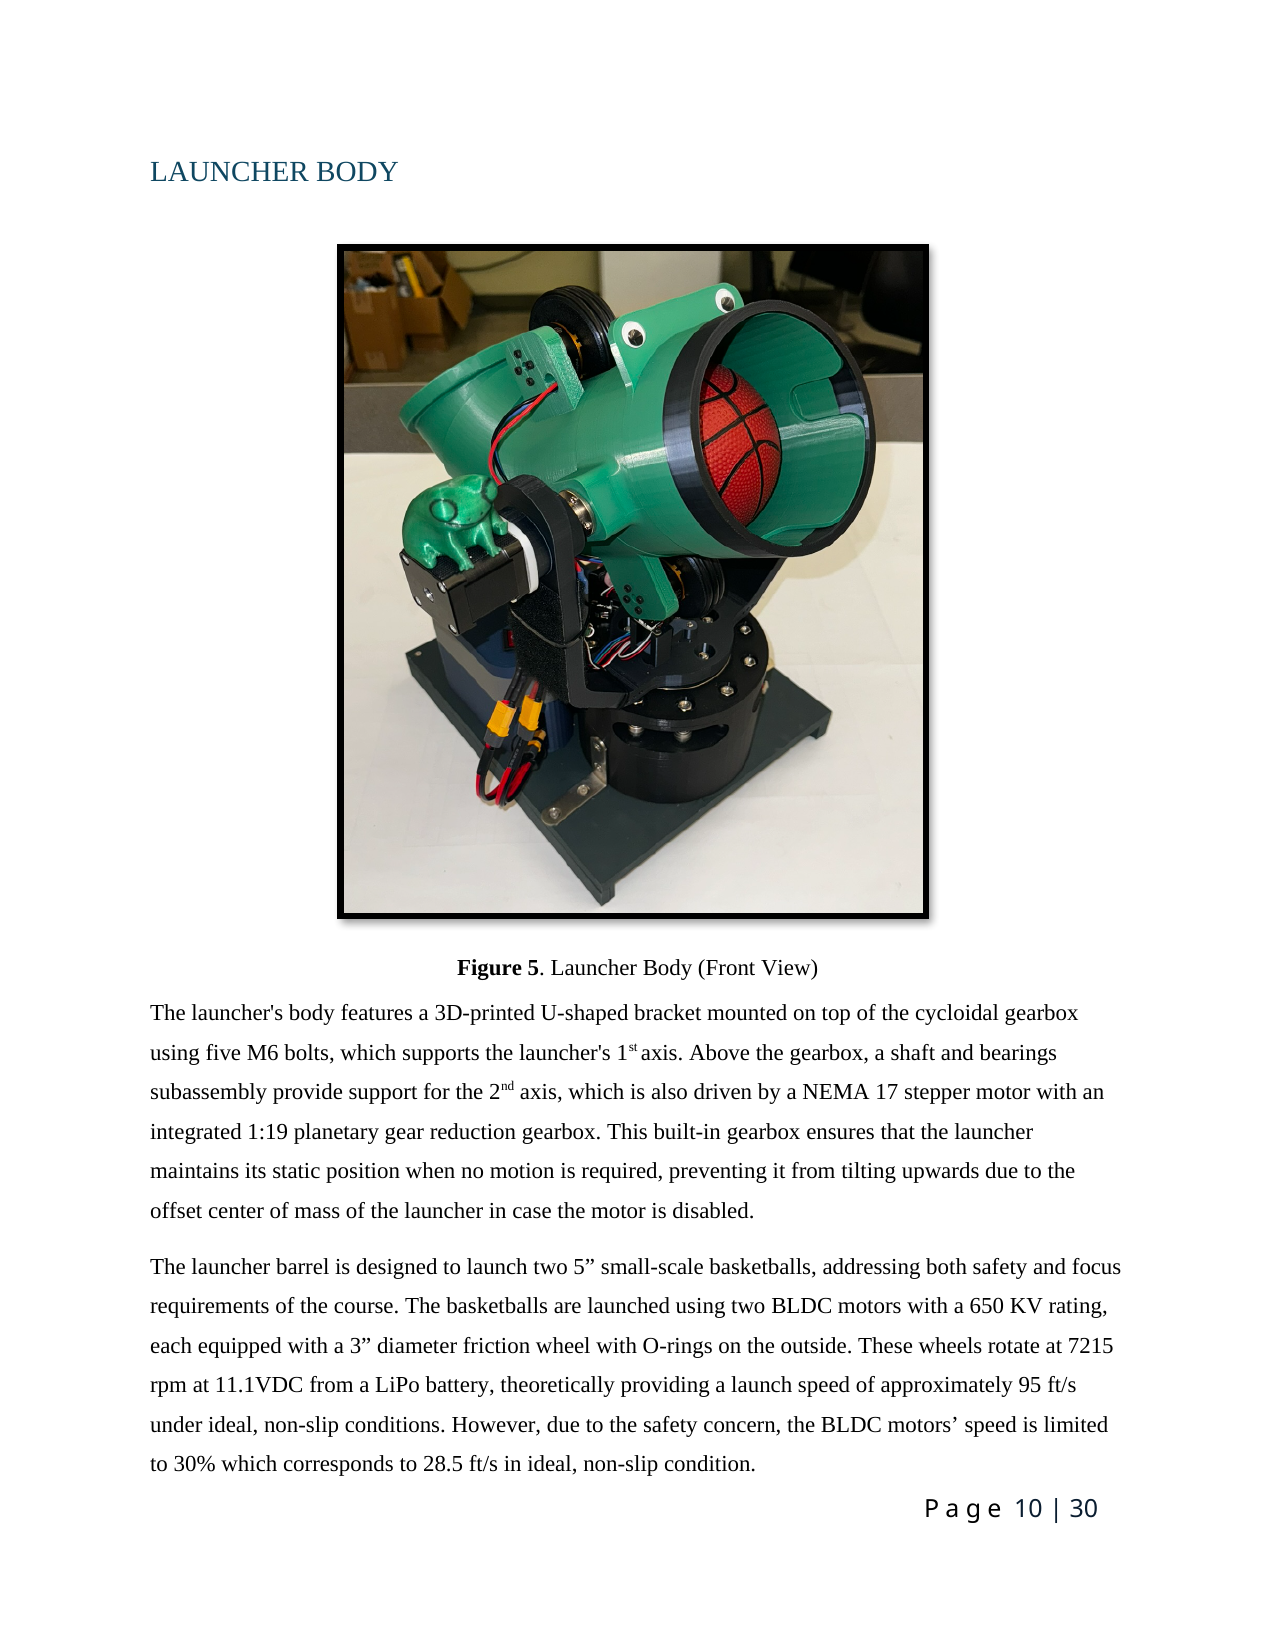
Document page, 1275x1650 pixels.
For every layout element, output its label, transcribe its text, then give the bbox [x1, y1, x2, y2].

text The launcher barrel is designed to launch two 5” small-scale basketballs, addressing both safety and focus requirements of the course. The basketballs are launched using two BLDC motors with a 650 KV rating, each equipped with a 3” diameter friction wheel with O-rings on the outside. These wheels rotate at 7215 rpm at 11.1VDC from a LiPo battery, theoretically providing a launch speed of approximately 95 ft/s under ideal, non-slip conditions. However, due to the safety concern, the BLDC motors’ speed is limited to 30% which corresponds to 28.5 ft/s in ideal, non-slip condition. [150, 1253, 1125, 1477]
text The launcher's body features a 3D-printed U-shaped bracket mounted on top of the cycloidal gearbox using five M6 bolts, which supports the launcher's 1st axis. Above the gearbox, a shaft and bearings subassembly provide support for the 2nd axis, which is also driven by a NEMA 17 stepper motor with an integrated 1:19 planetary gear reduction gearbox. This built-in gearbox ensures that the launcher maintains its static position when no motion is required, preventing it from tilting upwards due to the offset center of mass of the launcher in case the motor is disabled. [150, 999, 1125, 1223]
subtitle LAUNCHER BODY [150, 154, 1125, 188]
text Figure 5. Launcher Body (Front View) [150, 954, 1125, 981]
picture [344, 251, 923, 913]
